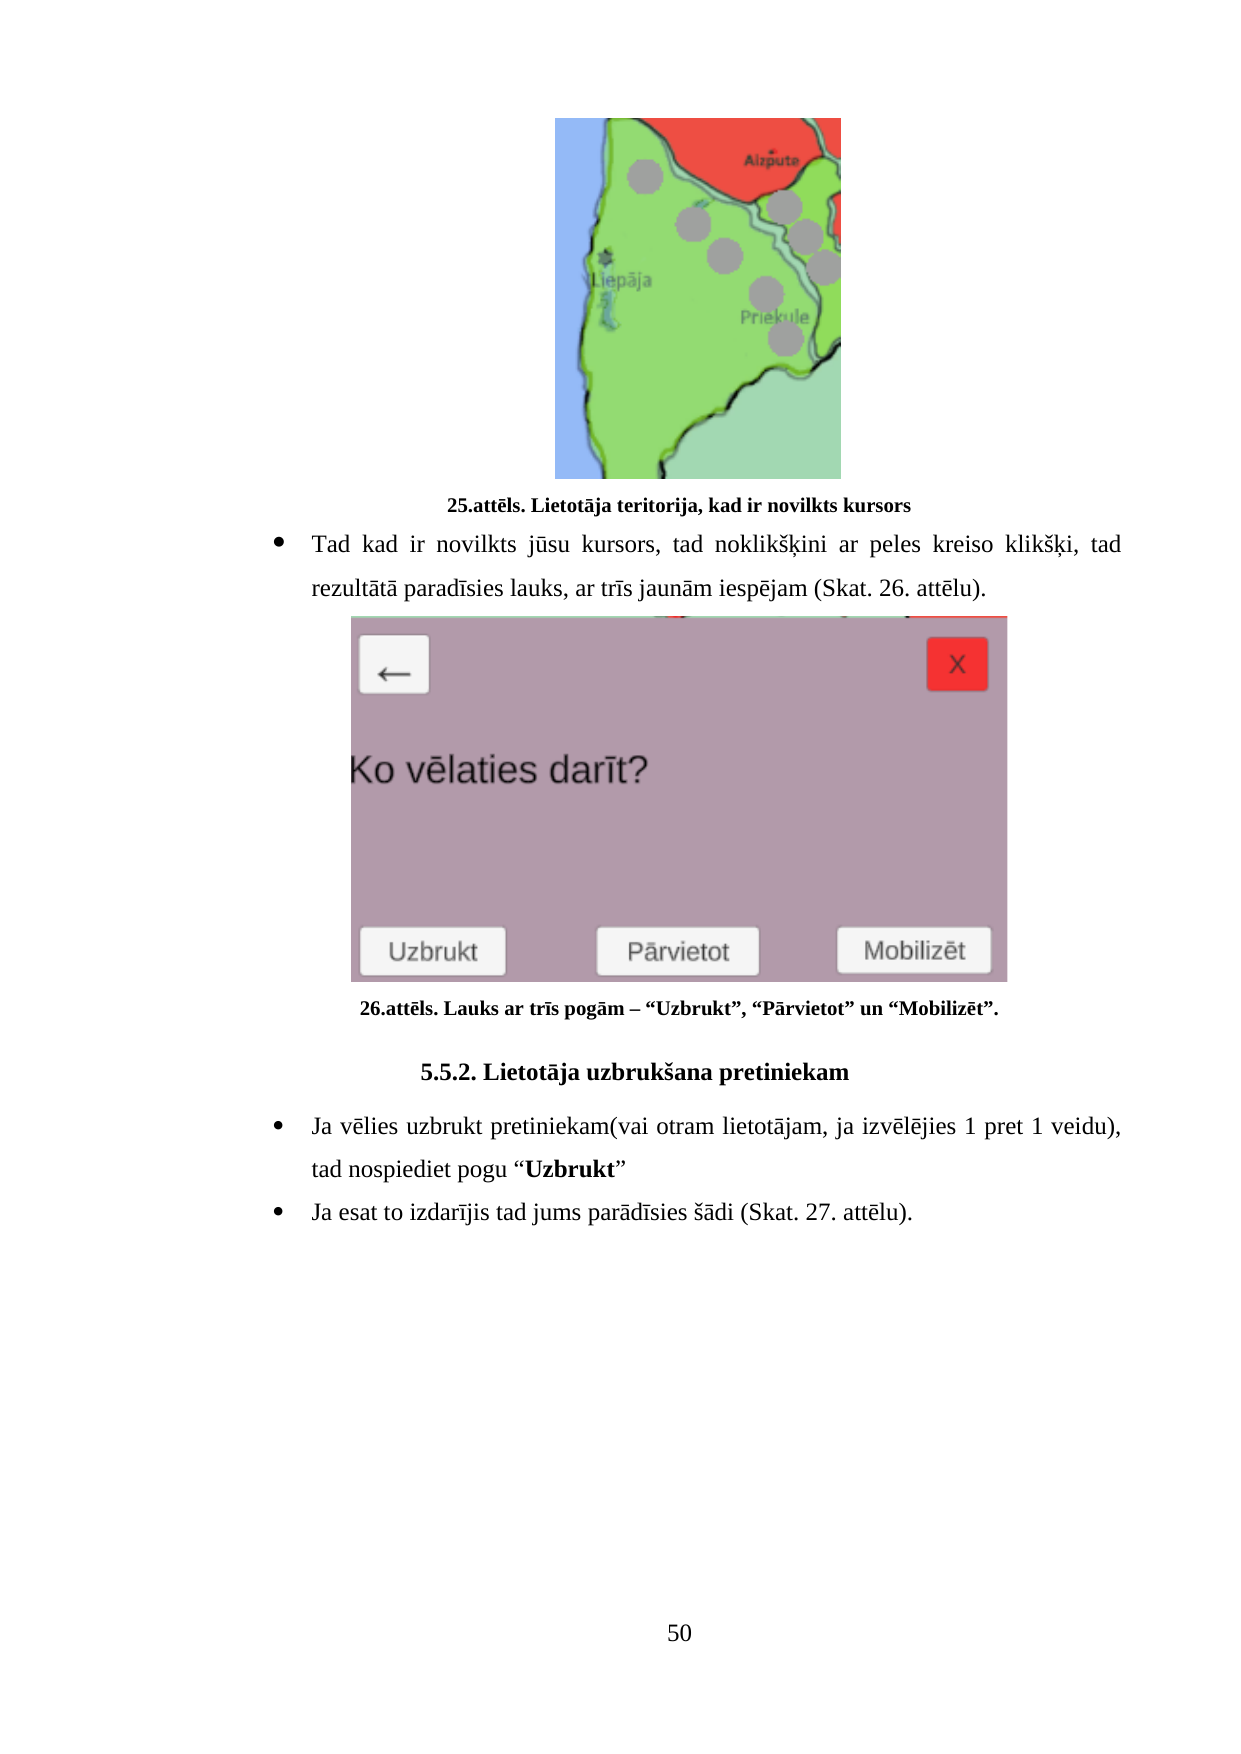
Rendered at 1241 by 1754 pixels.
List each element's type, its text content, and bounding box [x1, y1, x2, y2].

text 26.attēls. Lauks ar trīs pogām – “Uzbrukt”, “Pārvietot” un “Mobilizēt”. [148, 996, 1122, 1020]
picture [351, 616, 1008, 982]
subtitle 5.5.2. Lietotāja uzbrukšana pretiniekam [148, 1057, 1122, 1086]
text 25.attēls. Lietotāja teritorija, kad ir novilkts kursors [148, 493, 1122, 517]
list Ja vēlies uzbrukt pretiniekam(vai otram lietotājam, ja izvēlējies 1 pret 1 veidu), tad nospiediet pogu “Uzbrukt” [274, 1111, 1122, 1183]
picture [555, 118, 841, 479]
list Ja esat to izdarījis tad jums parādīsies šādi (Skat. 27. attēlu). [274, 1197, 1122, 1226]
list Tad kad ir novilkts jūsu kursors, tad noklikšķini ar peles kreiso klikšķi, tad rezultātā paradīsies lauks, ar trīs jaunām iespējam (Skat. 26. attēlu). [274, 529, 1122, 602]
